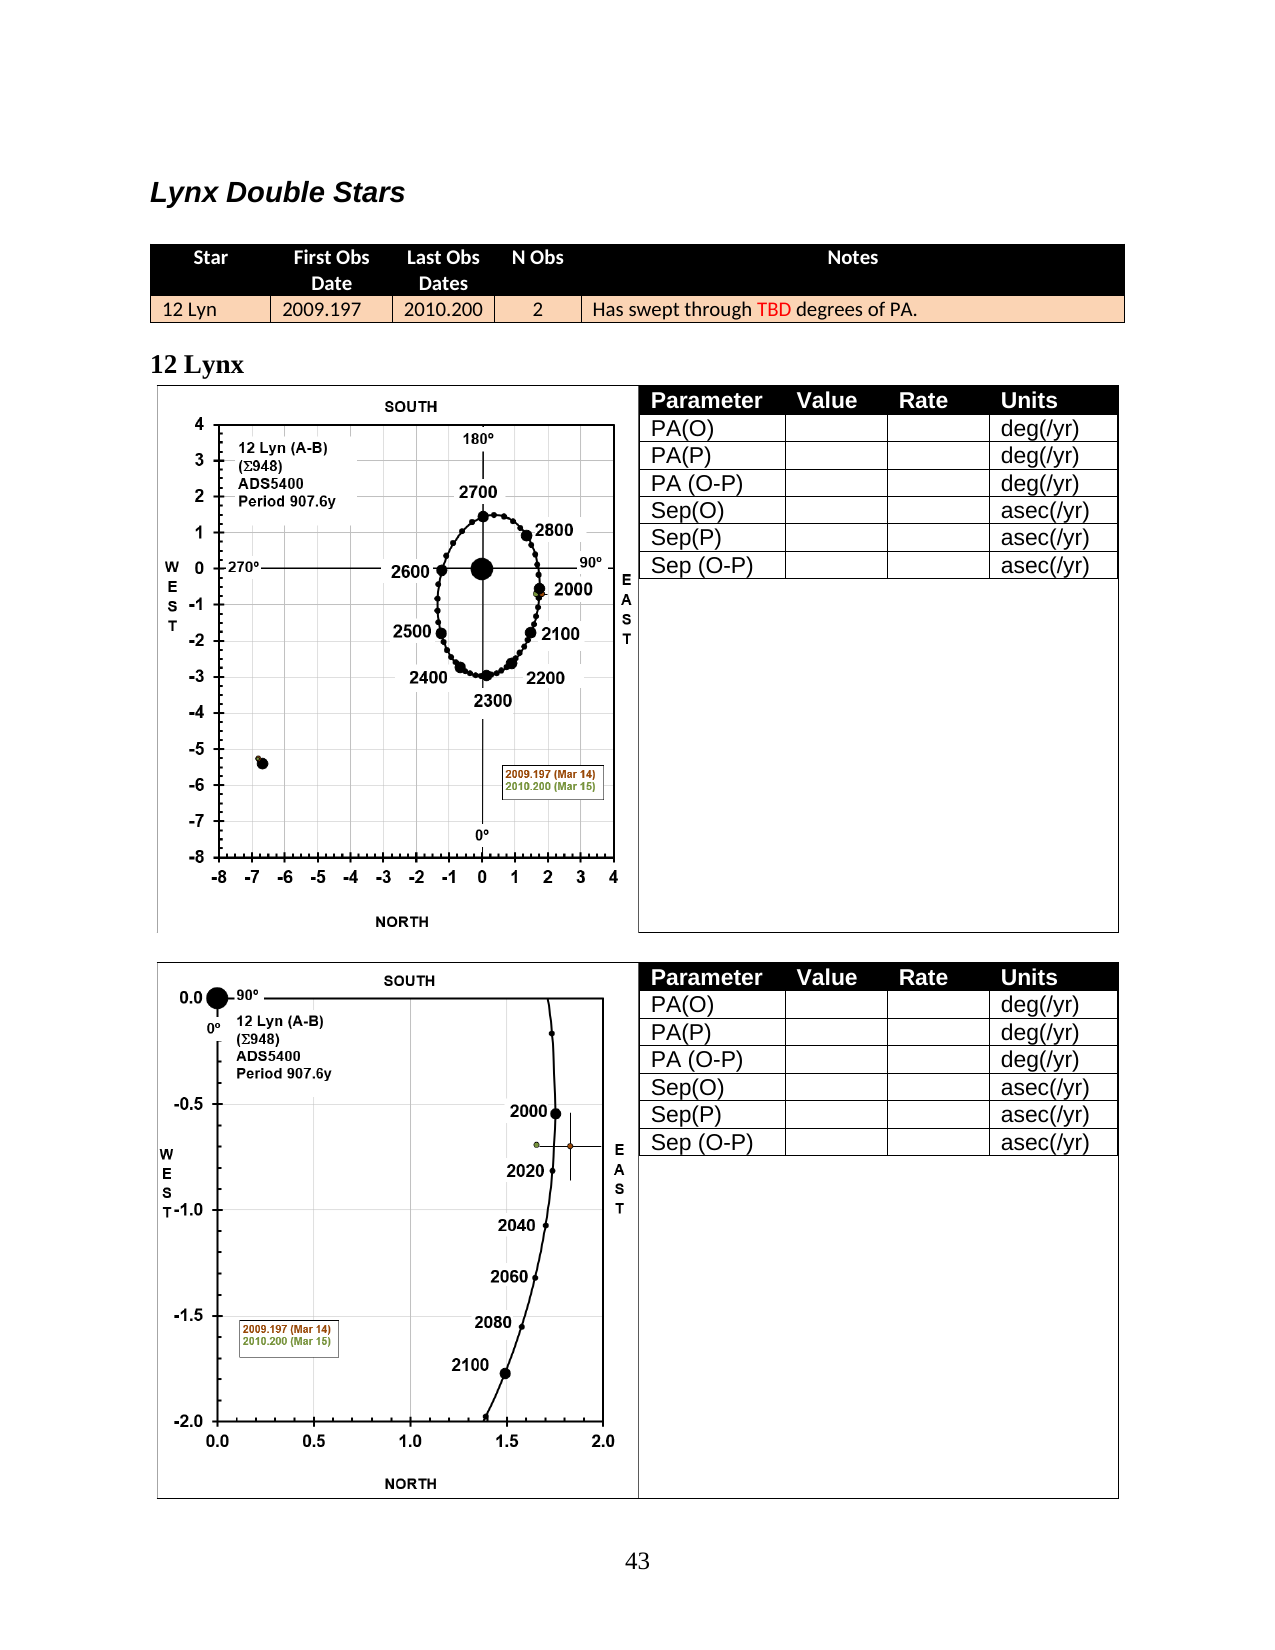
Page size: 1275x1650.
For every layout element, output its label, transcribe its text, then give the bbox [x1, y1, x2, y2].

table_cell 12 Lyn [151, 296, 270, 322]
table_header [990, 1019, 1117, 1045]
table_cell Has swept through TBD degrees of PA. [582, 296, 1124, 322]
table_header [990, 552, 1117, 578]
subtitle 12 Lynx [150, 348, 1125, 379]
table_header [640, 1101, 785, 1128]
table_header Notes [582, 245, 1124, 295]
table_header [990, 497, 1117, 523]
table_header [786, 442, 887, 469]
table_header [786, 415, 887, 441]
table_header Last Obs Dates [393, 245, 494, 295]
table_header Star [151, 245, 270, 295]
table_header [640, 415, 785, 441]
table_header [640, 1046, 785, 1073]
table_header [990, 442, 1117, 469]
table_header [888, 415, 989, 441]
table_header [888, 1019, 989, 1045]
table_header [786, 1019, 887, 1045]
table_header [888, 442, 989, 469]
table_header [888, 1129, 989, 1155]
table_header [640, 991, 785, 1018]
table_header [888, 497, 989, 523]
table_header [990, 1101, 1117, 1128]
table_header [888, 552, 989, 578]
table_header First Obs Date [271, 245, 392, 295]
table_cell 2010.200 [393, 296, 494, 322]
table_header [888, 1046, 989, 1073]
table_header [640, 442, 785, 469]
table_header [786, 1129, 887, 1155]
table_header [786, 1101, 887, 1128]
table_header [640, 1019, 785, 1045]
table_header [786, 524, 887, 551]
table_header [639, 579, 1118, 932]
table_header [640, 470, 785, 496]
table_header [888, 470, 989, 496]
table_header [639, 1156, 1118, 1497]
table_header [888, 524, 989, 551]
table_header [640, 552, 785, 578]
table_cell 2009.197 [271, 296, 392, 322]
table_header [888, 1101, 989, 1128]
table_header [990, 991, 1117, 1018]
table_cell 2 [495, 296, 581, 322]
table_header [640, 524, 785, 551]
table_header N Obs [495, 245, 581, 295]
table_header [640, 1129, 785, 1155]
table_header [640, 1074, 785, 1100]
table_header [990, 1046, 1117, 1073]
table_header [786, 470, 887, 496]
table_header [786, 1046, 887, 1073]
table_header [888, 1074, 989, 1100]
table_header [640, 497, 785, 523]
picture [157, 386, 639, 933]
table_header [888, 991, 989, 1018]
picture [157, 963, 639, 1498]
table_header [786, 552, 887, 578]
table_header [786, 497, 887, 523]
table_header [990, 470, 1117, 496]
table_header [990, 415, 1117, 441]
table_header [786, 1074, 887, 1100]
table_header [990, 1129, 1117, 1155]
table_header [990, 1074, 1117, 1100]
table_header [786, 991, 887, 1018]
subtitle Lynx Double Stars [150, 175, 1125, 208]
table_header [990, 524, 1117, 551]
